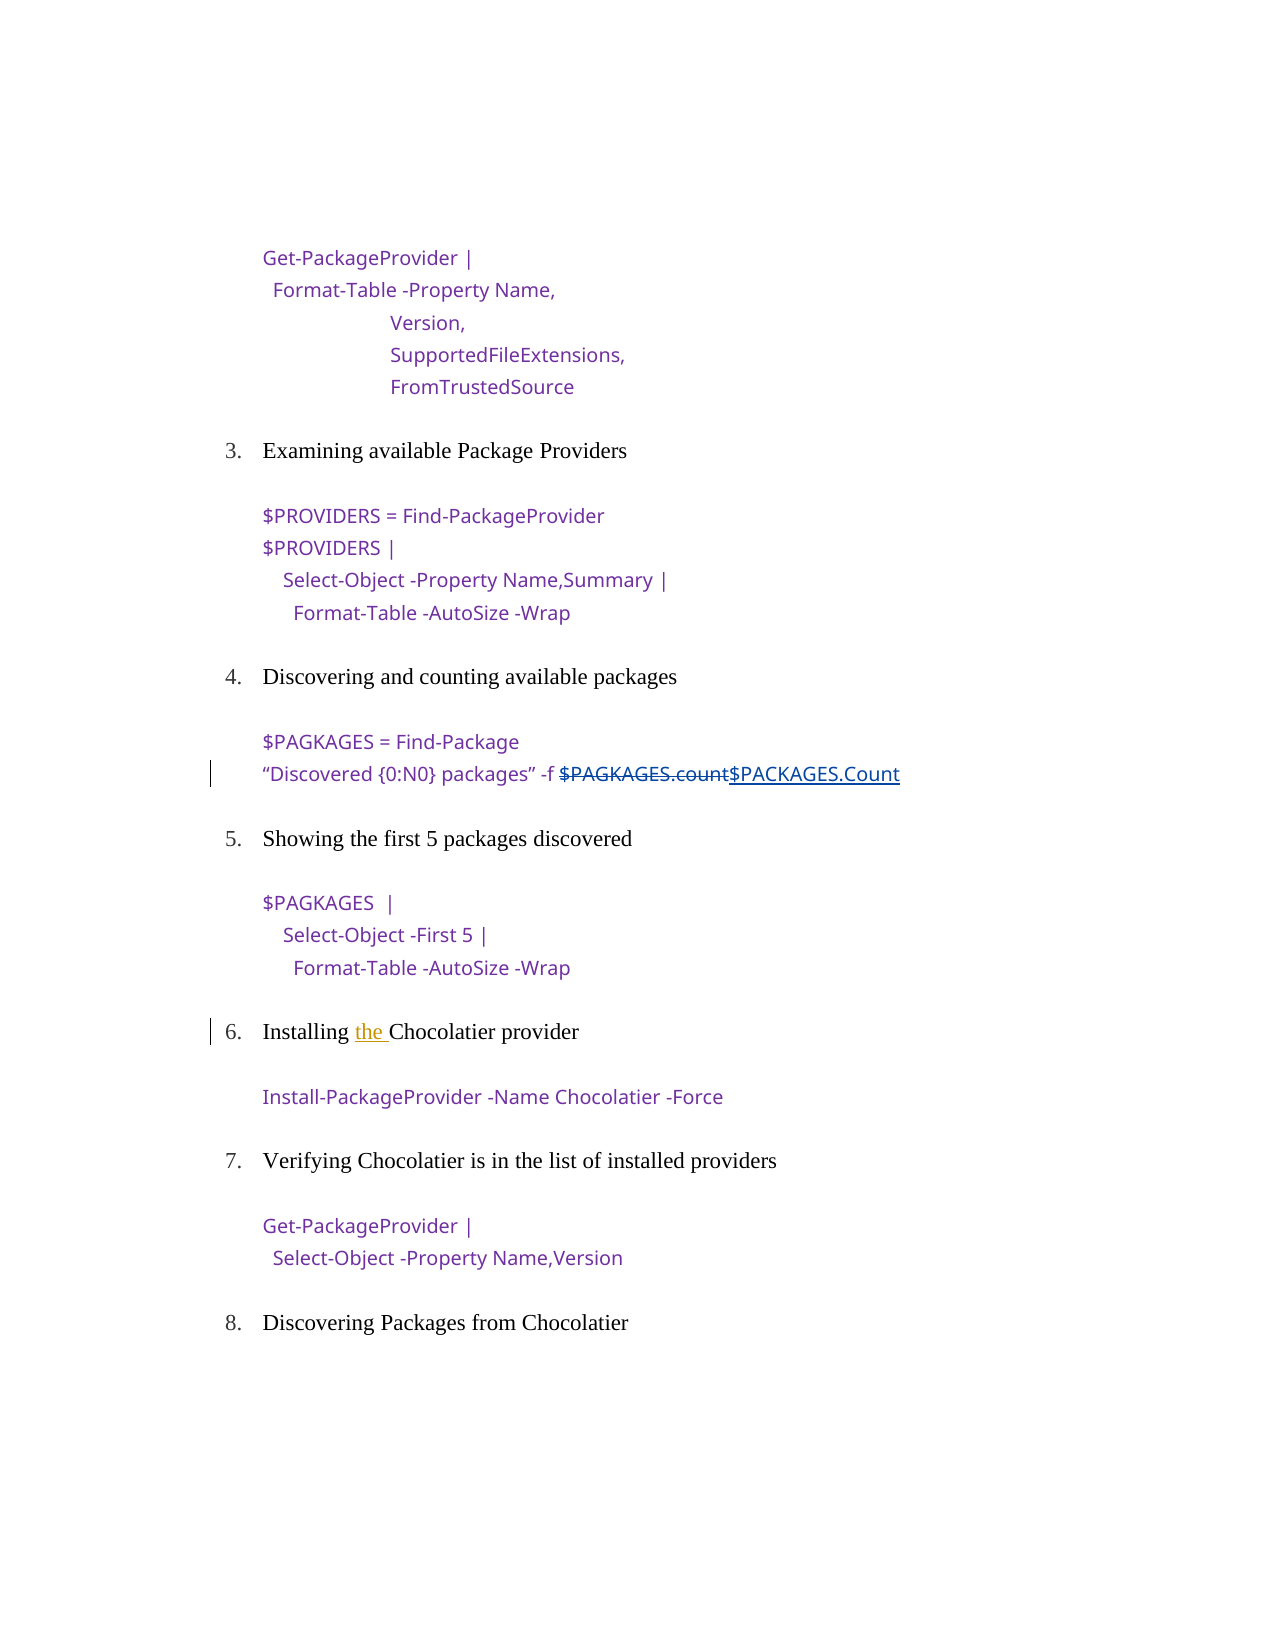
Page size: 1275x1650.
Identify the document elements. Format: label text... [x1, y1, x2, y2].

text Discovering and counting available packages [225, 663, 1050, 690]
text Select-Object -First 5 | [262, 922, 1050, 949]
text Verifying Chocolatier is in the list of installed providers [225, 1147, 1050, 1174]
text Format-Table -Property Name, [262, 277, 1050, 304]
text Select-Object -Property Name,Summary | [262, 567, 1050, 594]
text Get-PackageProvider | [262, 1212, 1050, 1239]
text Select-Object -Property Name,Version [262, 1244, 1050, 1271]
text $PROVIDERS = Find-PackageProvider [262, 502, 1050, 529]
text FromTrustedSource [262, 373, 1050, 400]
text Format-Table -AutoSize -Wrap [262, 599, 1050, 626]
text “Discovered {0:N0} packages” -f [262, 760, 1050, 787]
text Get-PackageProvider | [262, 244, 1050, 271]
text Installing Chocolatier provider [225, 1018, 1050, 1044]
text $PAGKAGES = Find-Package [262, 728, 1050, 755]
text Showing the first 5 packages discovered [225, 825, 1050, 851]
text $PROVIDERS | [262, 534, 1050, 562]
text Examining available Package Providers [225, 438, 1050, 464]
text Install-PackageProvider -Name Chocolatier -Force [262, 1083, 1050, 1110]
text $PAGKAGES | [262, 889, 1050, 916]
text SupportedFileExtensions, [262, 341, 1050, 368]
text Format-Table -AutoSize -Wrap [262, 954, 1050, 981]
text Version, [262, 309, 1050, 336]
text Discovering Packages from Chocolatier [225, 1309, 1050, 1335]
